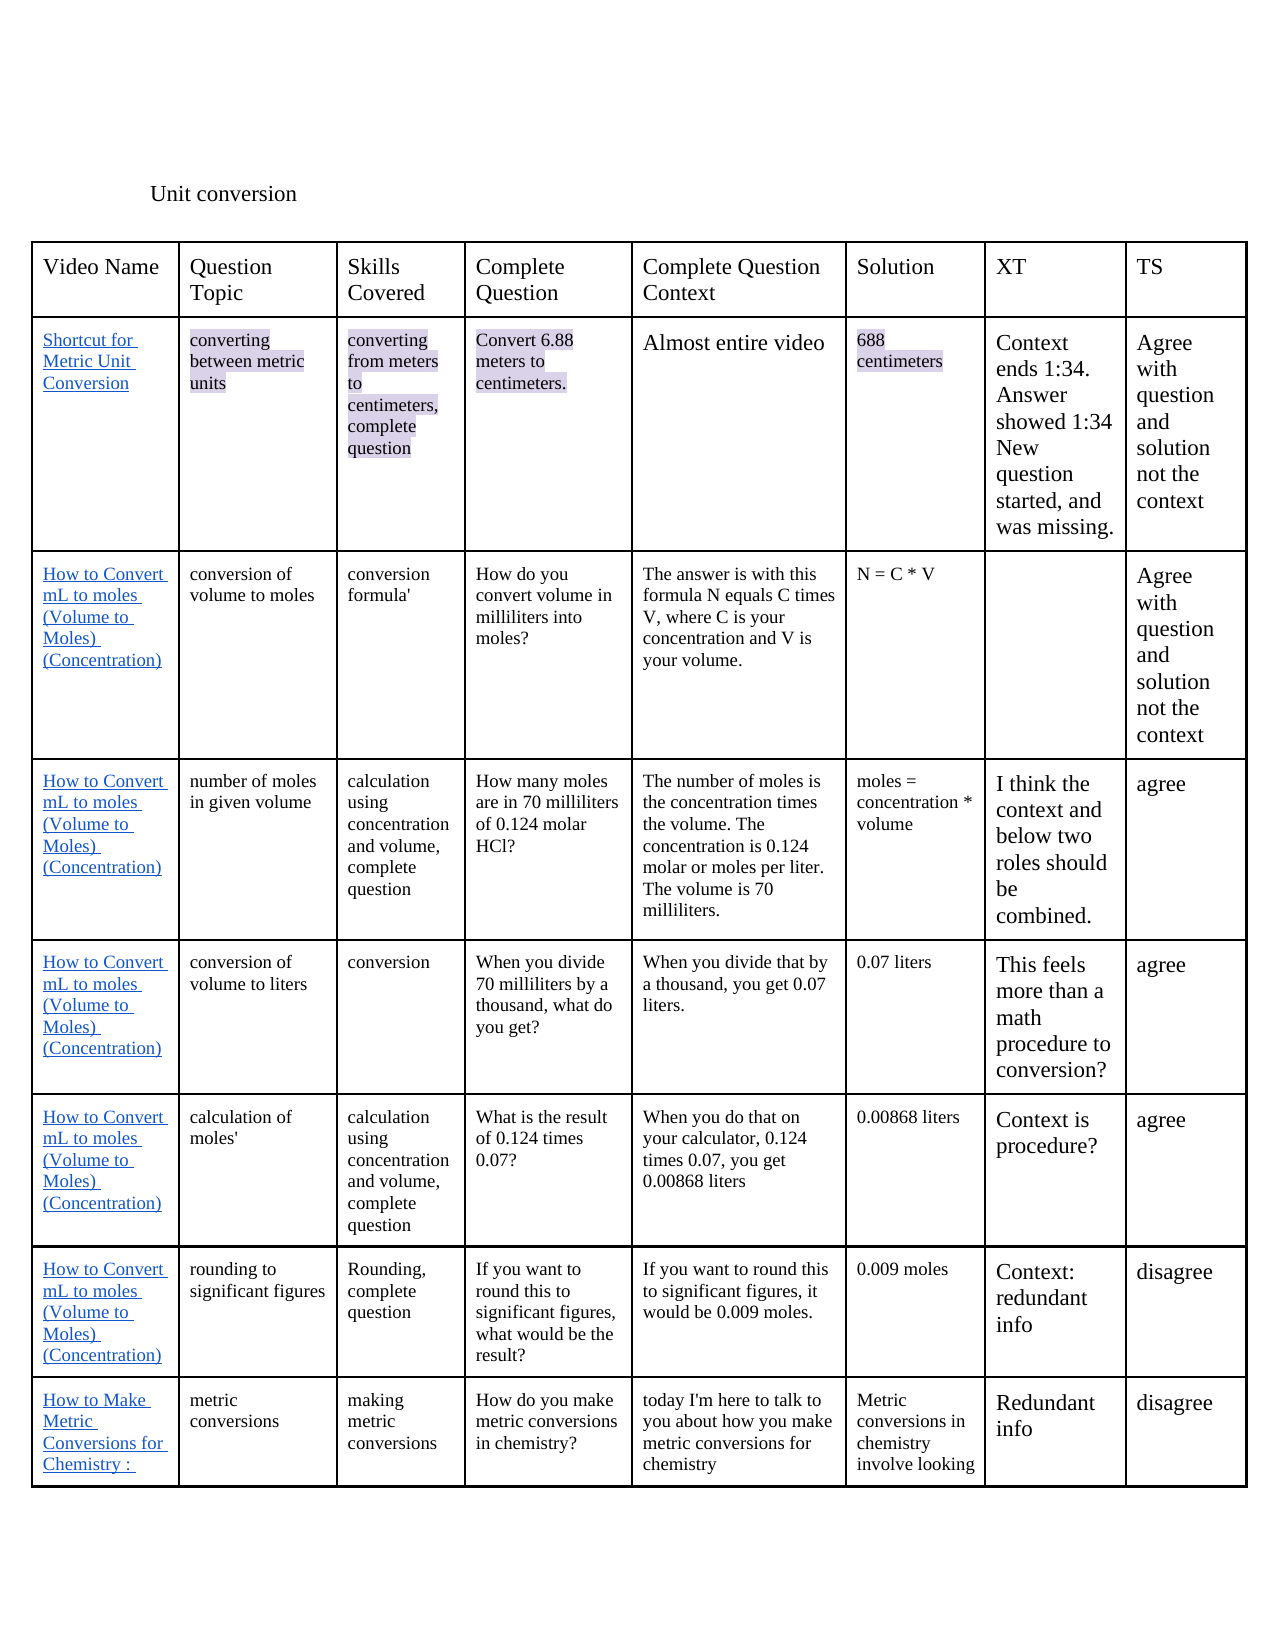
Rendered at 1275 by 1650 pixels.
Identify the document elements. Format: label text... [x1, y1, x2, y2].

table_header Skills Covered [338, 243, 464, 316]
table_cell Almost entire video [633, 318, 845, 550]
table_cell conversion formula' [338, 552, 464, 757]
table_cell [847, 1378, 984, 1485]
table_cell 688 centimeters [847, 318, 984, 550]
table_cell Context ends 1:34. Answer showed 1:34 New question started, and was missing. [986, 318, 1125, 550]
table_cell Context: redundant info [986, 1248, 1125, 1376]
table_header Question Topic [180, 243, 336, 316]
table_cell moles = concentration * volume [847, 760, 984, 938]
table_cell How to Convert mL to moles (Volume to Moles) (Concentration) [33, 760, 178, 938]
table_cell [986, 552, 1125, 757]
table_cell disagree [1127, 1248, 1245, 1376]
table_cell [338, 1378, 464, 1485]
table_cell How to Convert mL to moles (Volume to Moles) (Concentration) [33, 1095, 178, 1245]
table_cell conversion of volume to moles [180, 552, 336, 757]
table_cell When you do that on your calculator, 0.124 times 0.07, you get 0.00868 liters [633, 1095, 845, 1245]
table_header Complete Question Context [633, 243, 845, 316]
table_cell Rounding, complete question [338, 1248, 464, 1376]
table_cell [633, 1378, 845, 1485]
table_cell N = C * V [847, 552, 984, 757]
table_cell 0.07 liters [847, 941, 984, 1093]
table_cell How do you convert volume in milliliters into moles? [466, 552, 631, 757]
table_cell agree [1127, 941, 1245, 1093]
table_cell Agree with question and solution not the context [1127, 552, 1245, 757]
table_cell What is the result of 0.124 times 0.07? [466, 1095, 631, 1245]
table_cell calculation using concentration and volume, complete question [338, 760, 464, 938]
table_cell I think the context and below two roles should be combined. [986, 760, 1125, 938]
table_cell Shortcut for Metric Unit Conversion [33, 318, 178, 550]
table_cell How to Convert mL to moles (Volume to Moles) (Concentration) [33, 1248, 178, 1376]
text Unit conversion [150, 180, 1125, 207]
table_cell converting from meters to centimeters, complete question [338, 318, 464, 550]
table_header Video Name [33, 243, 178, 316]
table_cell Agree with question and solution not the context [1127, 318, 1245, 550]
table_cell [33, 1378, 178, 1485]
table_cell conversion [338, 941, 464, 1093]
table_cell disagree [1127, 1378, 1245, 1485]
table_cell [466, 1378, 631, 1485]
table_cell The answer is with this formula N equals C times V, where C is your concentration and V is your volume. [633, 552, 845, 757]
table_cell The number of moles is the concentration times the volume. The concentration is 0.124 molar or moles per liter. The volume is 70 milliliters. [633, 760, 845, 938]
table_cell This feels more than a math procedure to conversion? [986, 941, 1125, 1093]
table_cell number of moles in given volume [180, 760, 336, 938]
table_cell How many moles are in 70 milliliters of 0.124 molar HCl? [466, 760, 631, 938]
table_header TS [1127, 243, 1245, 316]
table_cell conversion of volume to liters [180, 941, 336, 1093]
table_cell How to Convert mL to moles (Volume to Moles) (Concentration) [33, 552, 178, 757]
table_cell If you want to round this to significant figures, what would be the result? [466, 1248, 631, 1376]
table_header Complete Question [466, 243, 631, 316]
table_cell agree [1127, 760, 1245, 938]
table_cell If you want to round this to significant figures, it would be 0.009 moles. [633, 1248, 845, 1376]
table_cell Context is procedure? [986, 1095, 1125, 1245]
table_cell Convert 6.88 meters to centimeters. [466, 318, 631, 550]
table_header XT [986, 243, 1125, 316]
table_cell When you divide 70 milliliters by a thousand, what do you get? [466, 941, 631, 1093]
table_cell 0.009 moles [847, 1248, 984, 1376]
table_cell 0.00868 liters [847, 1095, 984, 1245]
table_cell rounding to significant figures [180, 1248, 336, 1376]
table_cell converting between metric units [180, 318, 336, 550]
table_cell Redundant info [986, 1378, 1125, 1485]
table_header Solution [847, 243, 984, 316]
table_cell When you divide that by a thousand, you get 0.07 liters. [633, 941, 845, 1093]
table_cell calculation of moles' [180, 1095, 336, 1245]
table_cell calculation using concentration and volume, complete question [338, 1095, 464, 1245]
table_cell agree [1127, 1095, 1245, 1245]
table_cell How to Convert mL to moles (Volume to Moles) (Concentration) [33, 941, 178, 1093]
table_cell metric conversions [180, 1378, 336, 1485]
